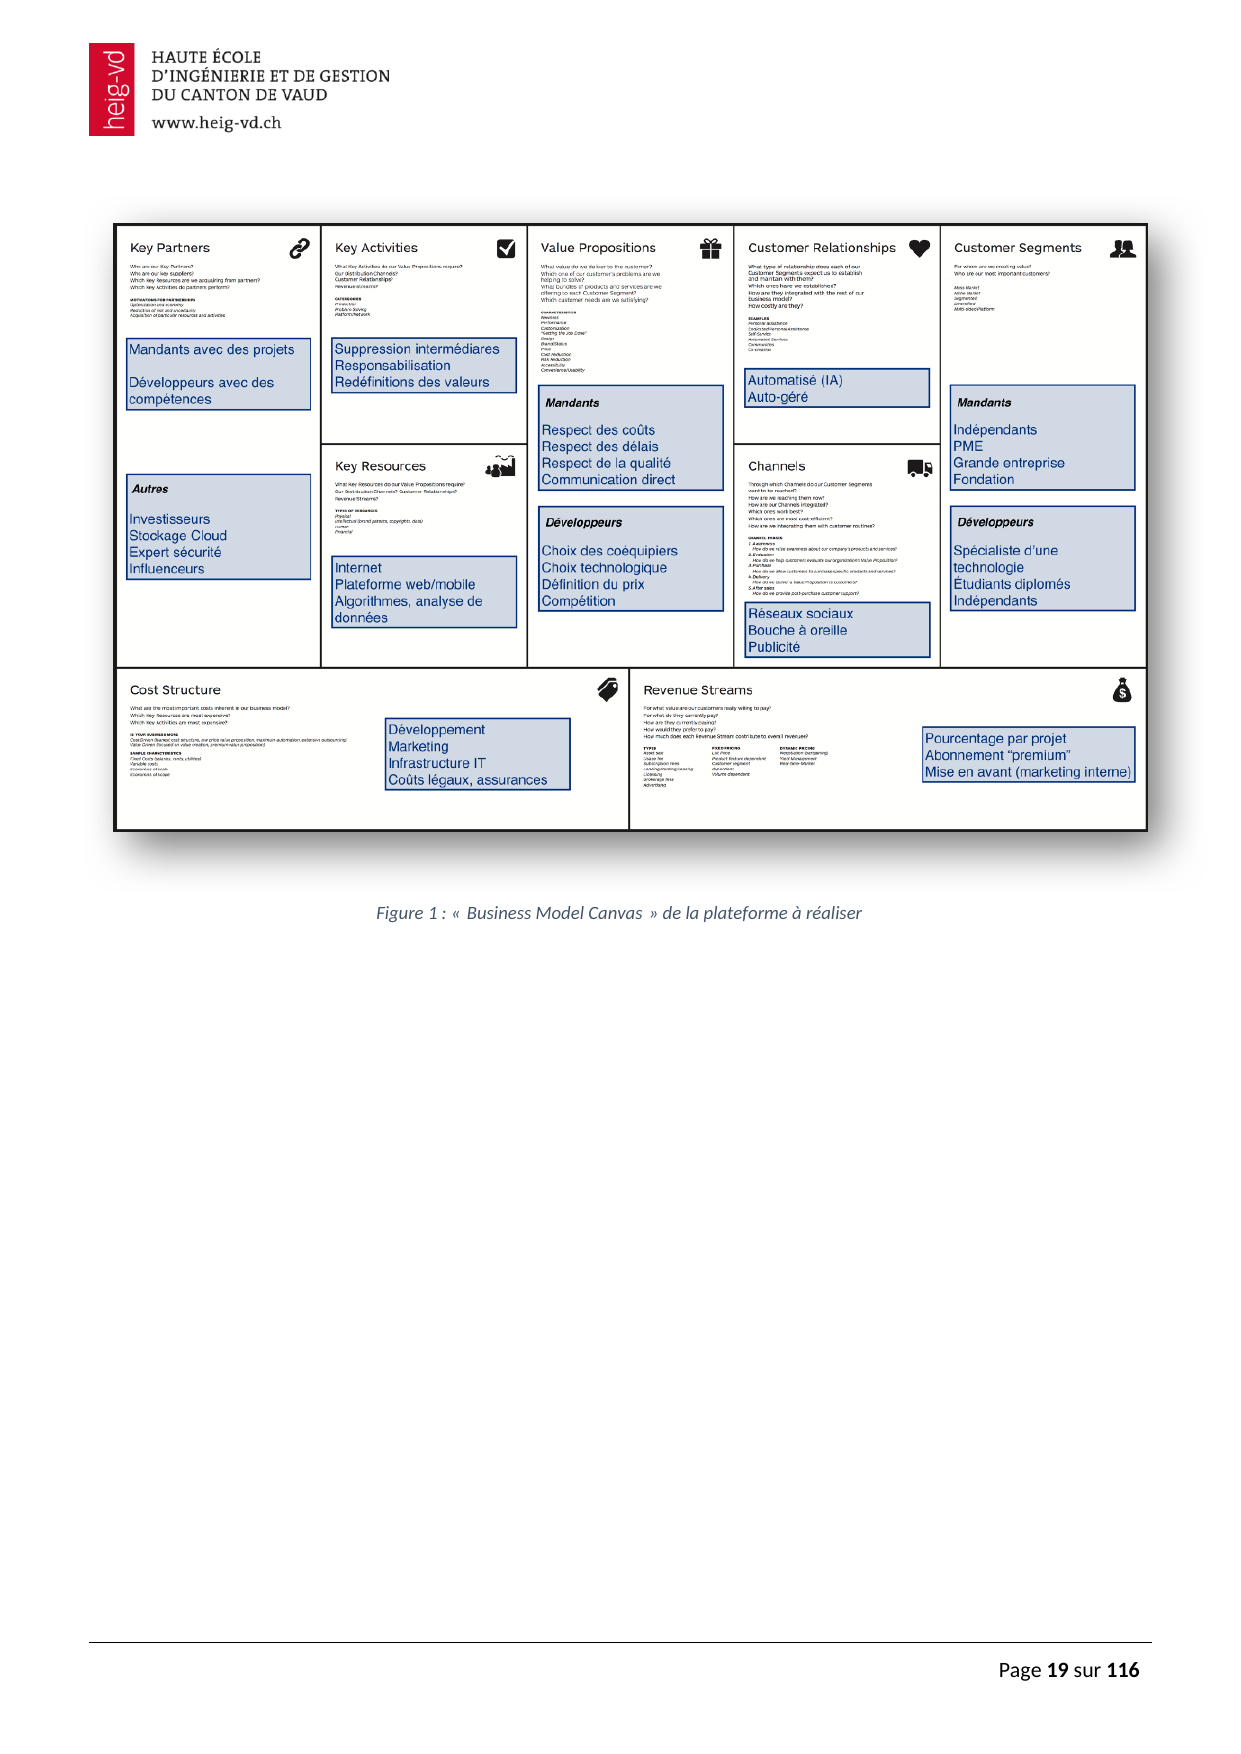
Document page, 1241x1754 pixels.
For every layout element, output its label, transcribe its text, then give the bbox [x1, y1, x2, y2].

text Figure 1 : « Business Model Canvas » de la plateforme à réaliser [89, 901, 1152, 924]
picture [89, 43, 389, 136]
picture [113, 223, 1148, 832]
